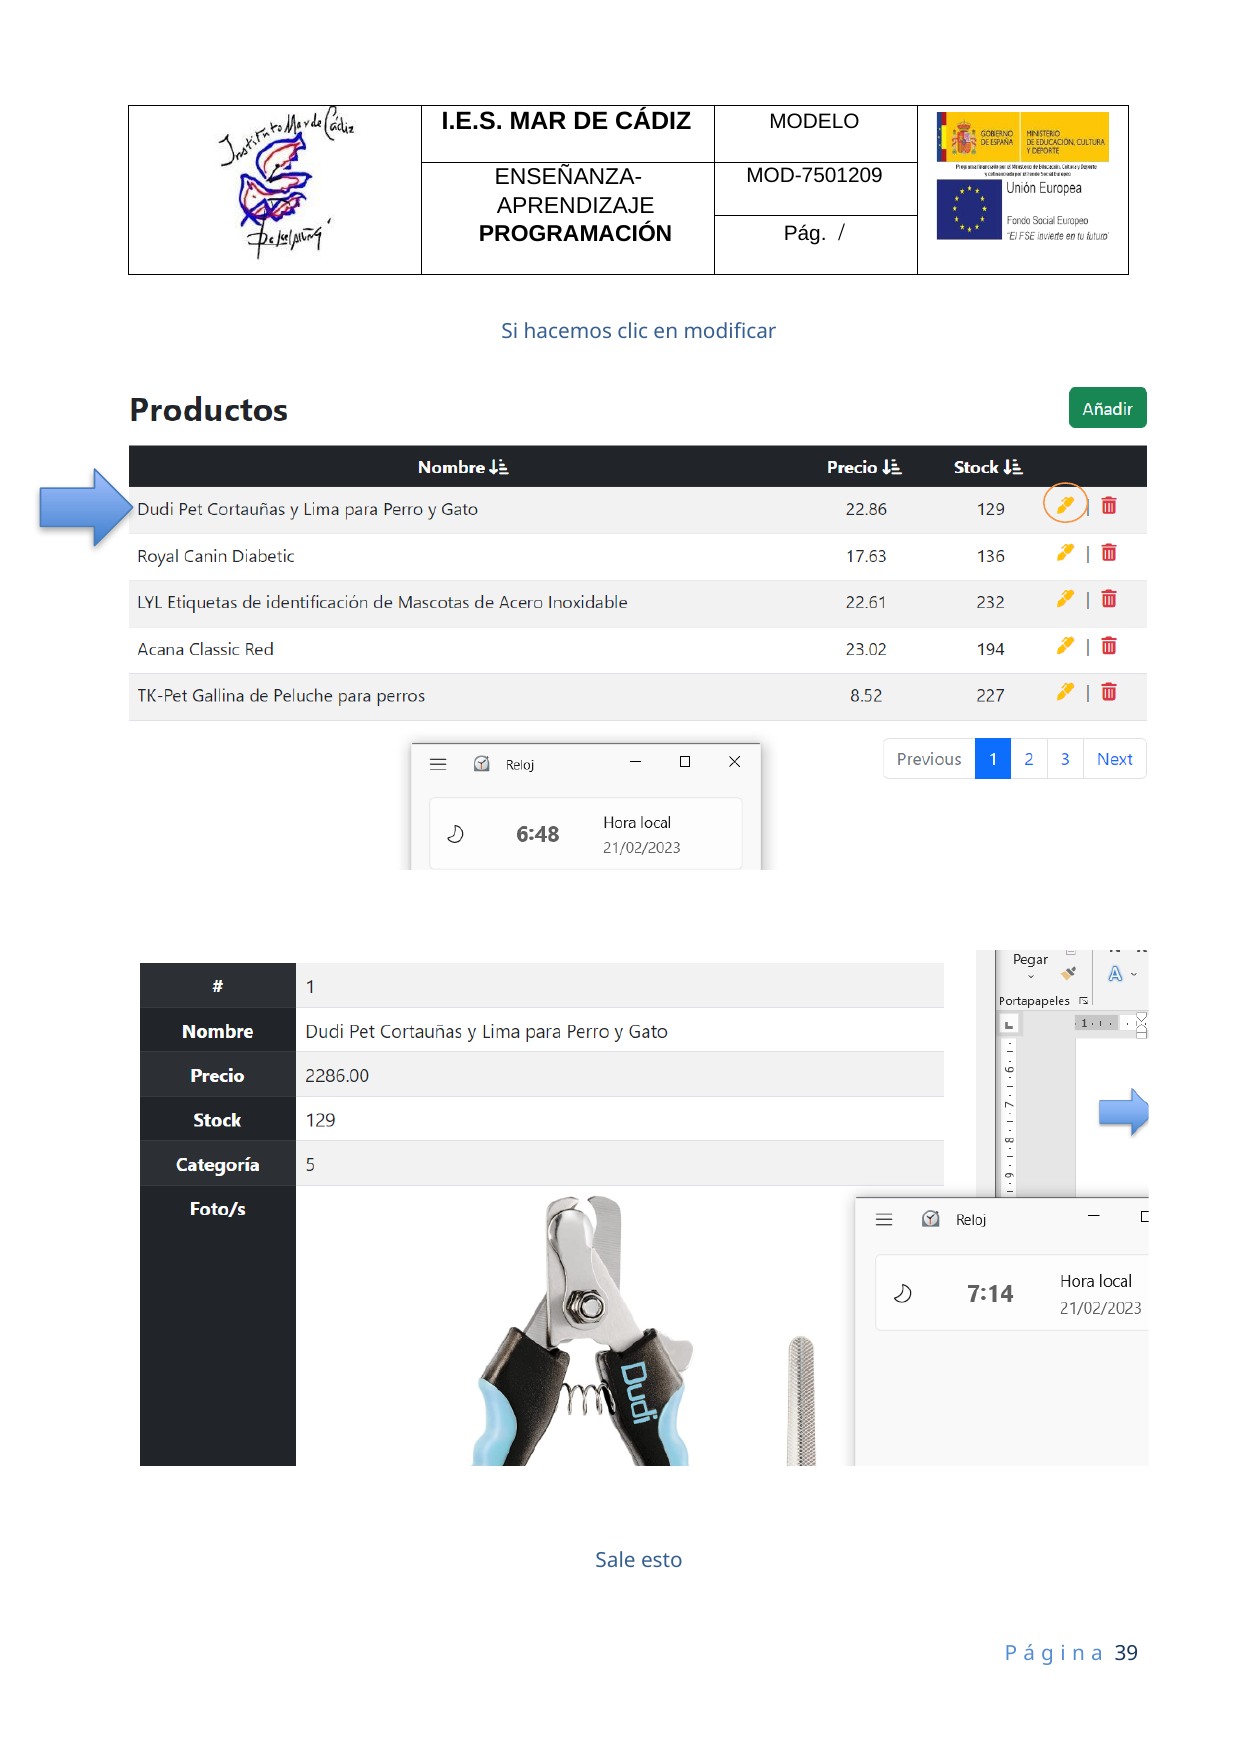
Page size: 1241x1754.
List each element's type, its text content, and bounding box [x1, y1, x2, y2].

picture [129, 950, 1149, 1466]
picture [112, 345, 1172, 870]
list Sale esto [112, 1546, 1165, 1574]
picture [936, 112, 1109, 240]
picture [192, 106, 370, 272]
list Si hacemos clic en modificar [112, 316, 1165, 345]
